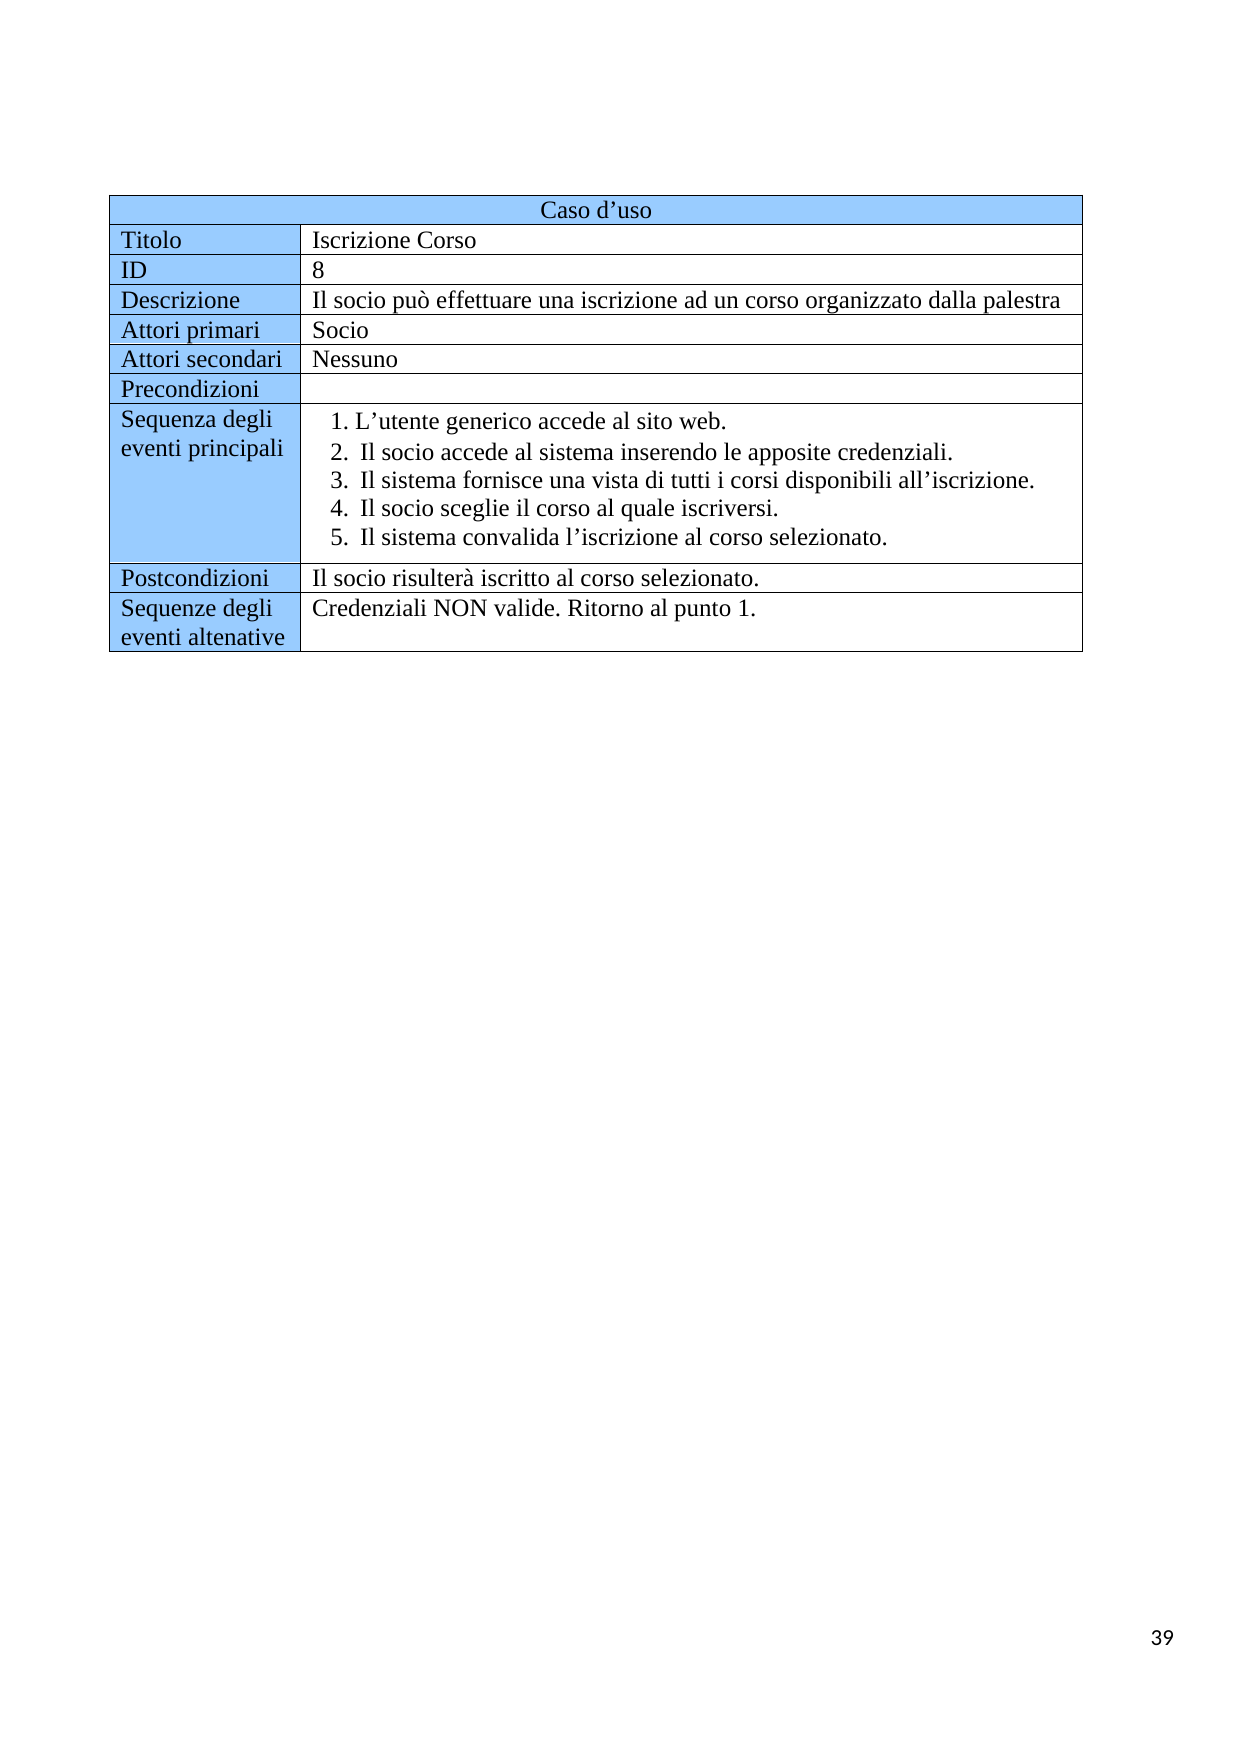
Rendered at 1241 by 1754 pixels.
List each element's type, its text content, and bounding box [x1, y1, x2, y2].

table_header Caso d’uso [110, 196, 1082, 224]
table_cell [301, 374, 1082, 403]
table_cell Il socio risulterà iscritto al corso selezionato. [301, 564, 1082, 592]
table_cell Attori secondari [110, 345, 300, 373]
table_cell Descrizione [110, 285, 300, 314]
table_cell Il socio può effettuare una iscrizione ad un corso organizzato dalla palestra [301, 285, 1082, 314]
table_cell Credenziali NON valide. Ritorno al punto 1. [301, 593, 1082, 651]
table_cell L’utente generico accede al sito web. Il socio accede al sistema inserendo le apposite credenziali. Il sistema fornisce una vista di tutti i corsi disponibili all’iscrizione. Il socio sceglie il corso al quale iscriversi. Il sistema convalida l’iscrizione al corso selezionato. [301, 404, 1082, 562]
table_cell Precondizioni [110, 374, 300, 403]
table_cell Titolo [110, 225, 300, 254]
table_cell Iscrizione Corso [301, 225, 1082, 254]
table_cell ID [110, 255, 300, 284]
table_cell Attori primari [110, 315, 300, 343]
table_cell Nessuno [301, 345, 1082, 373]
table_cell Postcondizioni [110, 564, 300, 592]
table_cell Socio [301, 315, 1082, 343]
table_cell 8 [301, 255, 1082, 284]
table_cell Sequenze degli eventi altenative [110, 593, 300, 651]
table_cell Sequenza degli eventi principali [110, 404, 300, 562]
